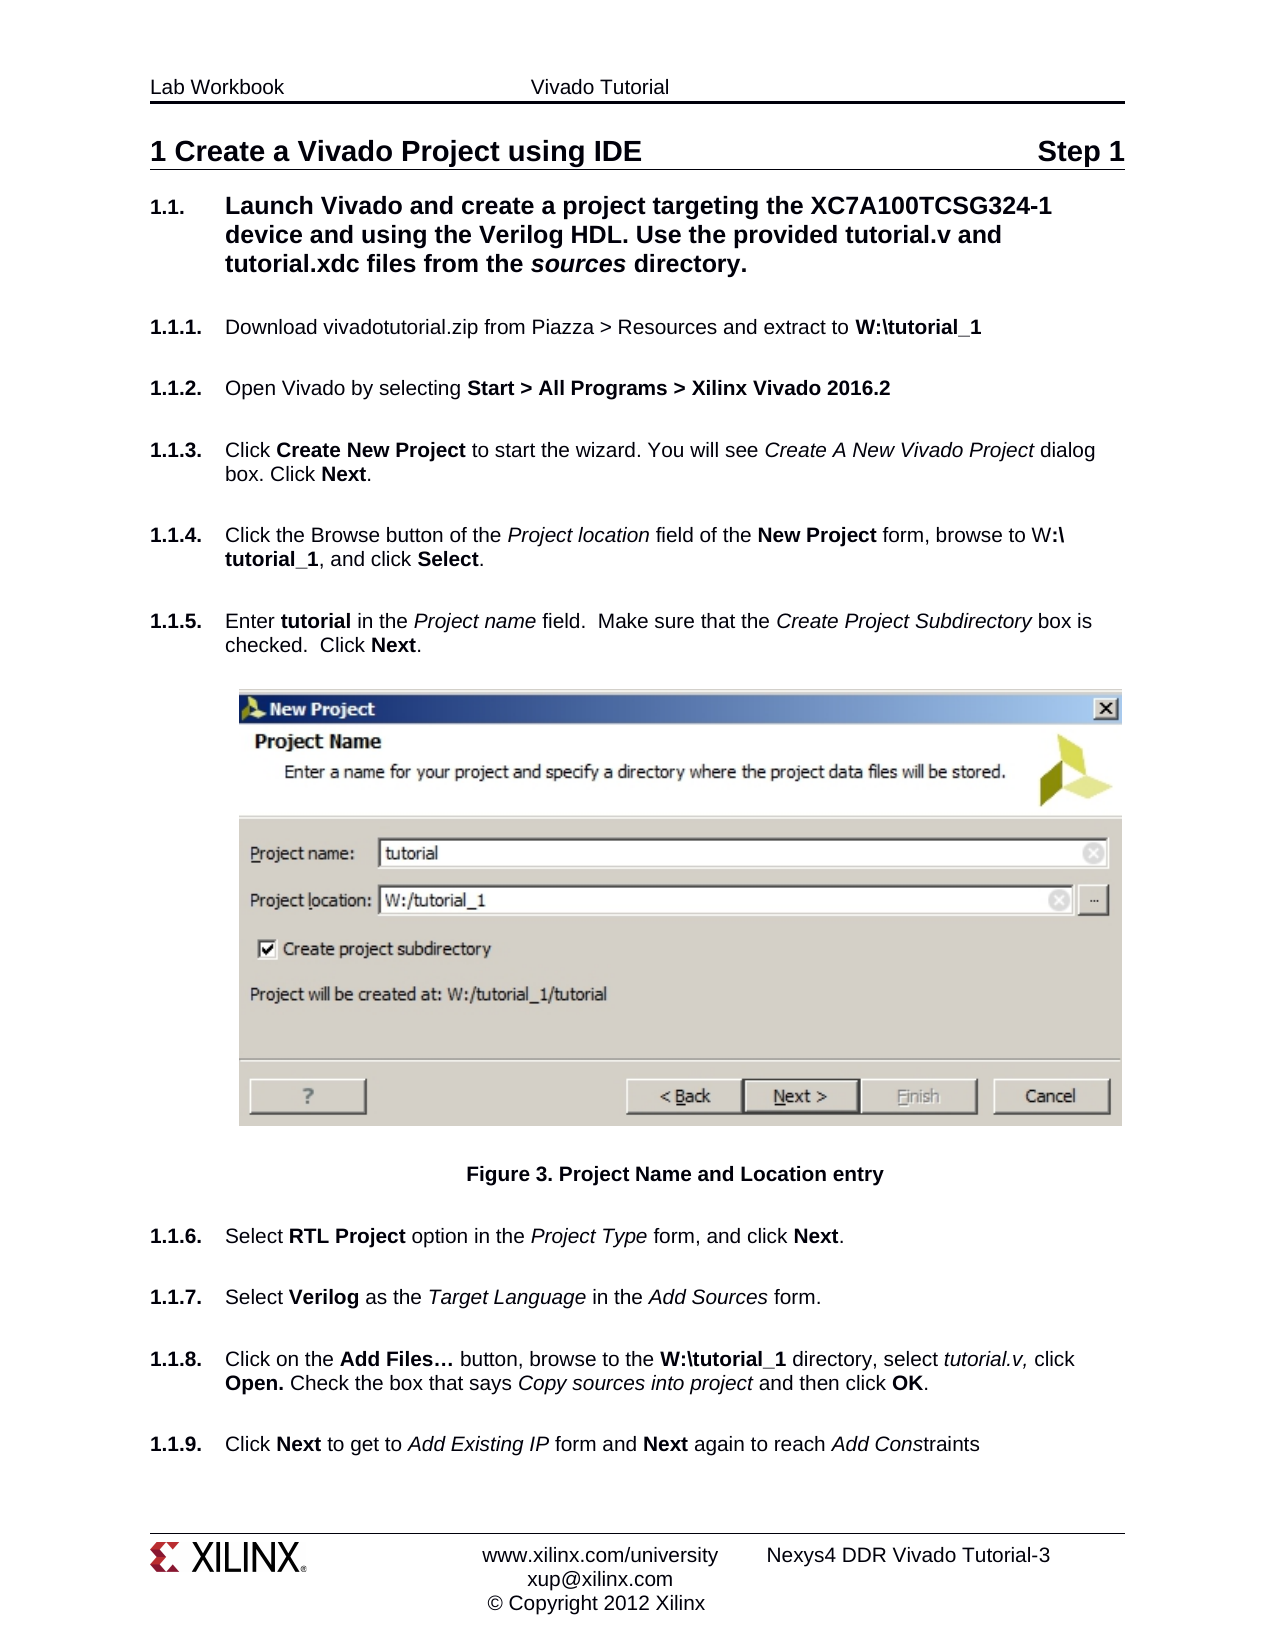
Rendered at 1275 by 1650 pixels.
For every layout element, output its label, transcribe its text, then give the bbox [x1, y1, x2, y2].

picture [239, 689, 1122, 1126]
list Download vivadotutorial.zip from Piazza > Resources and extract to W:\tutorial_1 [150, 315, 1125, 339]
text Figure 3. Project Name and Location entry [225, 1162, 1125, 1186]
list Click on the Add Files… button, browse to the W:\tutorial_1 directory, select tutorial.v, click Open. Check the box that says Copy sources into project and then click OK. [150, 1347, 1125, 1394]
list Select Verilog as the Target Language in the Add Sources form. [150, 1285, 1125, 1309]
list Launch Vivado and create a project targeting the XC7A100TCSG324-1 device and using the Verilog HDL. Use the provided tutorial.v and tutorial.xdc files from the sources directory. [150, 191, 1125, 277]
picture [150, 1542, 307, 1572]
list Click Create New Project to start the wizard. You will see Create A New Vivado Project dialog box. Click Next. [150, 438, 1125, 486]
subtitle Create a Vivado Project using IDE Step 1 [150, 133, 1125, 169]
list Open Vivado by selecting Start > All Programs > Xilinx Vivado 2016.2 [150, 376, 1125, 400]
list Click Next to get to Add Existing IP form and Next again to reach Add Constraints [150, 1432, 1125, 1456]
list Select RTL Project option in the Project Type form, and click Next. [150, 1224, 1125, 1248]
list Click the Browse button of the Project location field of the New Project form, browse to W:\tutorial_1, and click Select. [150, 523, 1125, 571]
